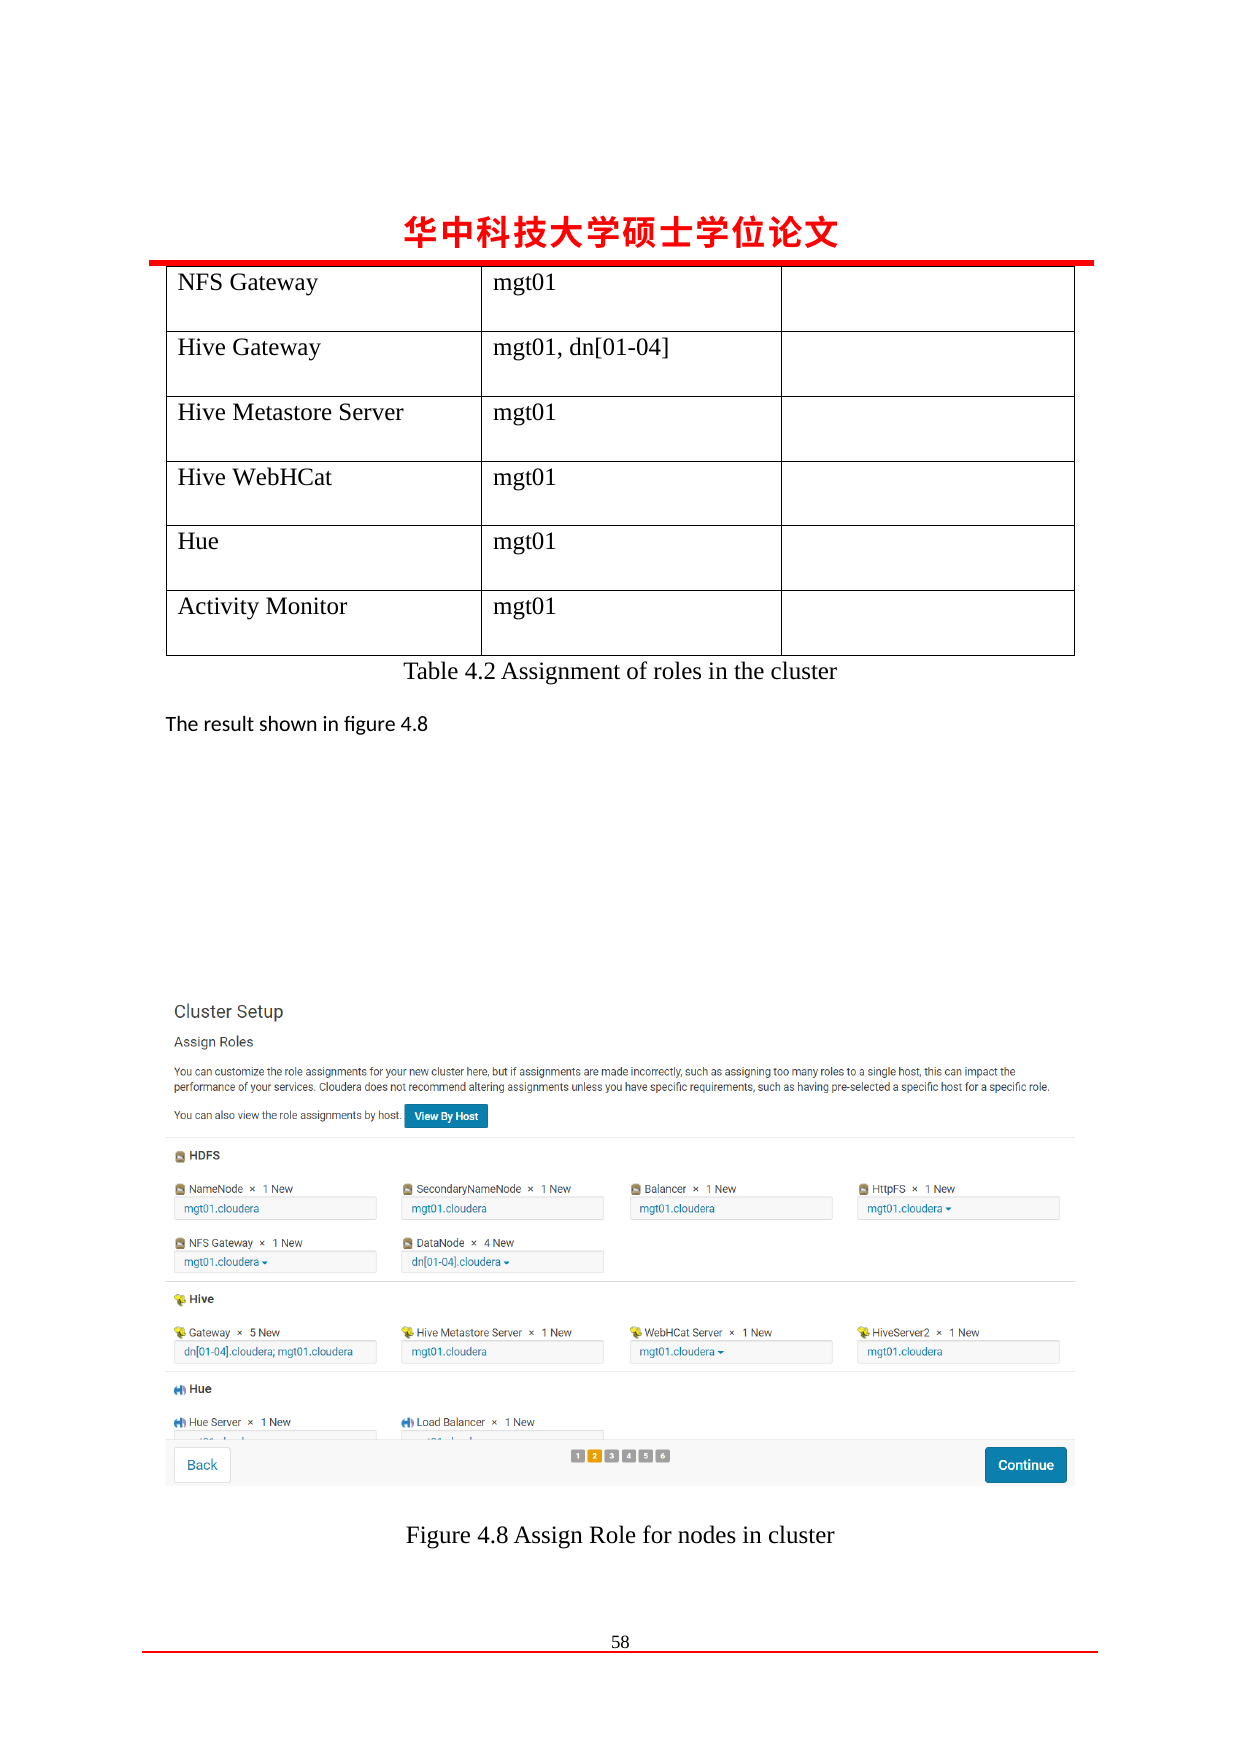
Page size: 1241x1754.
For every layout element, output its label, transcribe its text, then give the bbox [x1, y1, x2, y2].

picture [165, 991, 1075, 1486]
table_cell Hue [167, 526, 481, 590]
table_cell Activity Monitor [167, 591, 481, 655]
table_cell mgt01, dn[01-04] [482, 332, 781, 396]
table_cell mgt01 [482, 397, 781, 461]
table_cell [782, 267, 1074, 331]
table_cell [782, 397, 1074, 461]
text Table 4.2 Assignment of roles in the cluster [165, 656, 1075, 685]
table_cell mgt01 [482, 526, 781, 590]
table_cell Hive WebHCat [167, 462, 481, 525]
table_cell mgt01 [482, 462, 781, 525]
table_cell [782, 462, 1074, 525]
table_cell [782, 526, 1074, 590]
table_cell mgt01 [482, 591, 781, 655]
text The result shown in figure 4.8 [165, 710, 1075, 737]
text Figure 4.8 Assign Role for nodes in cluster [165, 1520, 1075, 1549]
table_cell Hive Metastore Server [167, 397, 481, 461]
table_cell [782, 332, 1074, 396]
table_cell NFS Gateway [167, 267, 481, 331]
table_cell mgt01 [482, 267, 781, 331]
table_cell Hive Gateway [167, 332, 481, 396]
table_cell [782, 591, 1074, 655]
